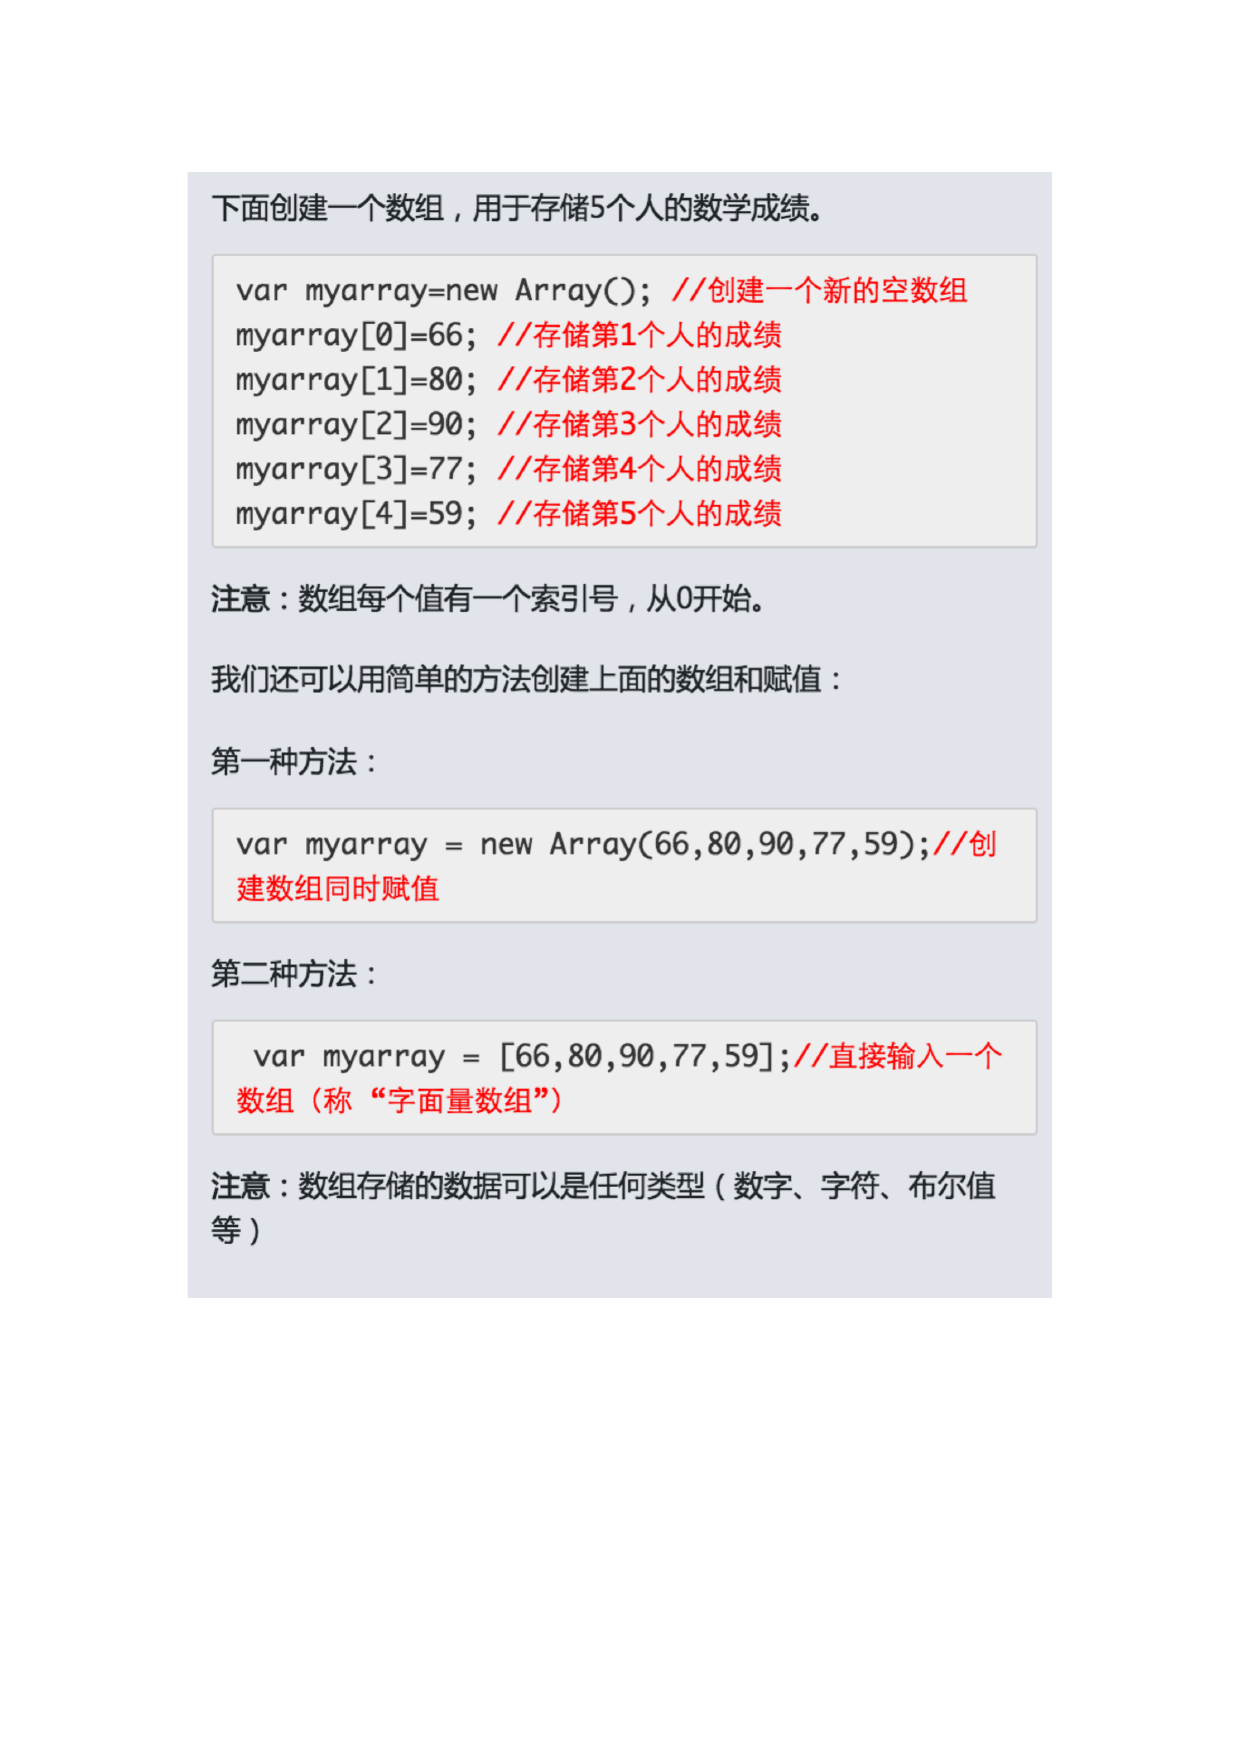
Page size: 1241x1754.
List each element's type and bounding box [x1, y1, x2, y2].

picture [187, 172, 1053, 1298]
